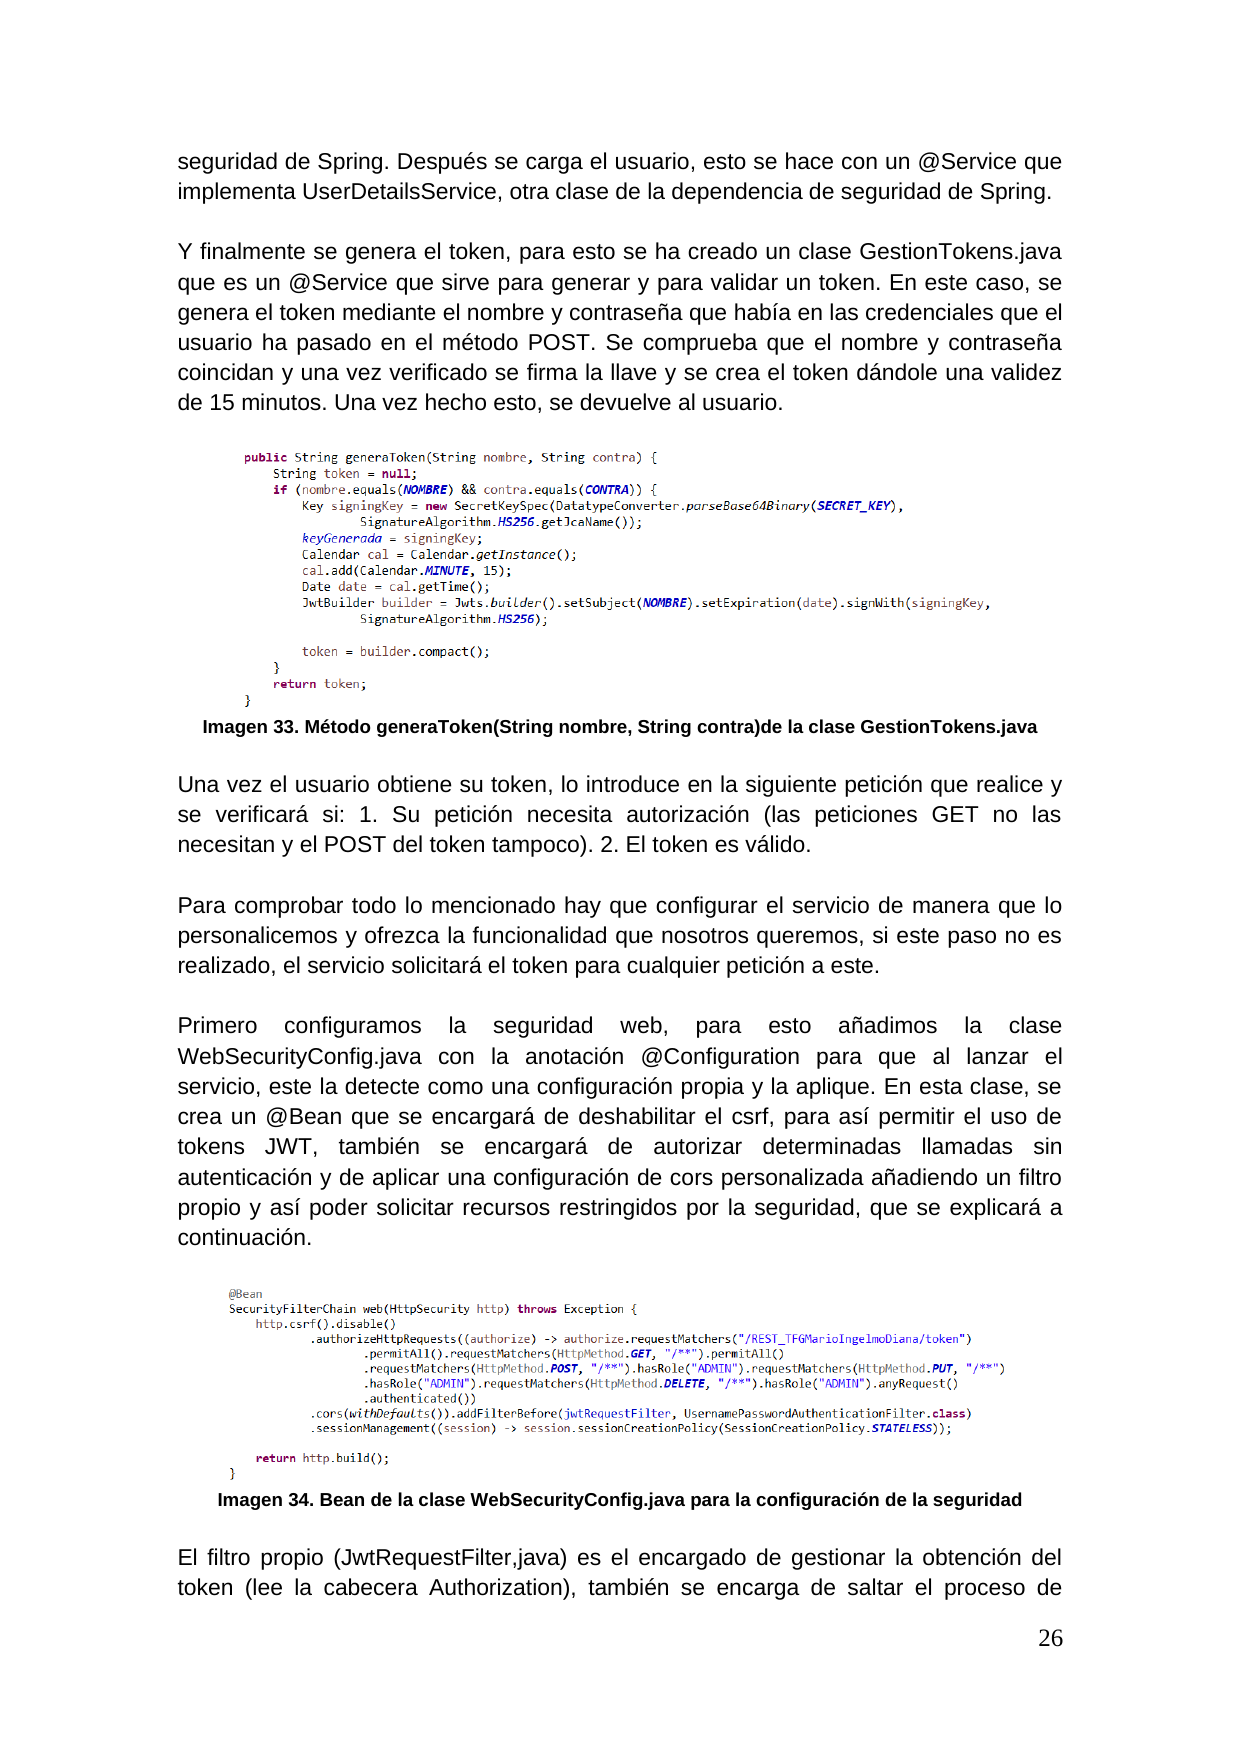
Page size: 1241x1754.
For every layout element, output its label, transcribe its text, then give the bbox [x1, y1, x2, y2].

text Imagen 34. Bean de la clase WebSecurityConfig.java para la configuración de la seguridad [177, 1488, 1063, 1510]
text Primero configuramos la seguridad web, para esto añadimos la clase WebSecurityConfig.java con la anotación @Configuration para que al lanzar el servicio, este la detecte como una configuración propia y la aplique. En esta clase, se crea un @Bean que se encargará de deshabilitar el csrf, para así permitir el uso de tokens JWT, también se encargará de autorizar determinadas llamadas sin autenticación y de aplicar una configuración de cors personalizada añadiendo un filtro propio y así poder solicitar recursos restringidos por la seguridad, que se explicará a continuación. [177, 1012, 1063, 1250]
text Imagen 33. Método generaToken(String nombre, String contra)de la clase GestionTokens.java [177, 716, 1063, 737]
picture [225, 1284, 1015, 1485]
text Para comprobar todo lo mencionado hay que configurar el servicio de manera que lo personalicemos y ofrezca la funcionalidad que nosotros queremos, si este paso no es realizado, el servicio solicitará el token para cualquier petición a este. [177, 892, 1063, 978]
text Y finalmente se genera el token, para esto se ha creado un clase GestionTokens.java que es un @Service que sirve para generar y para validar un token. En este caso, se genera el token mediante el nombre y contraseña que había en las credenciales que el usuario ha pasado en el método POST. Se comprueba que el nombre y contraseña coincidan y una vez verificado se firma la llave y se crea el token dándole una validez de 15 minutos. Una vez hecho esto, se devuelve al usuario. [177, 238, 1063, 416]
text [177, 148, 1063, 204]
picture [241, 449, 999, 712]
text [177, 1543, 1063, 1600]
text Una vez el usuario obtiene su token, lo introduce en la siguiente petición que realice y se verificará si: 1. Su petición necesita autorización (las peticiones GET no las necesitan y el POST del token tampoco). 2. El token es válido. [177, 771, 1063, 858]
